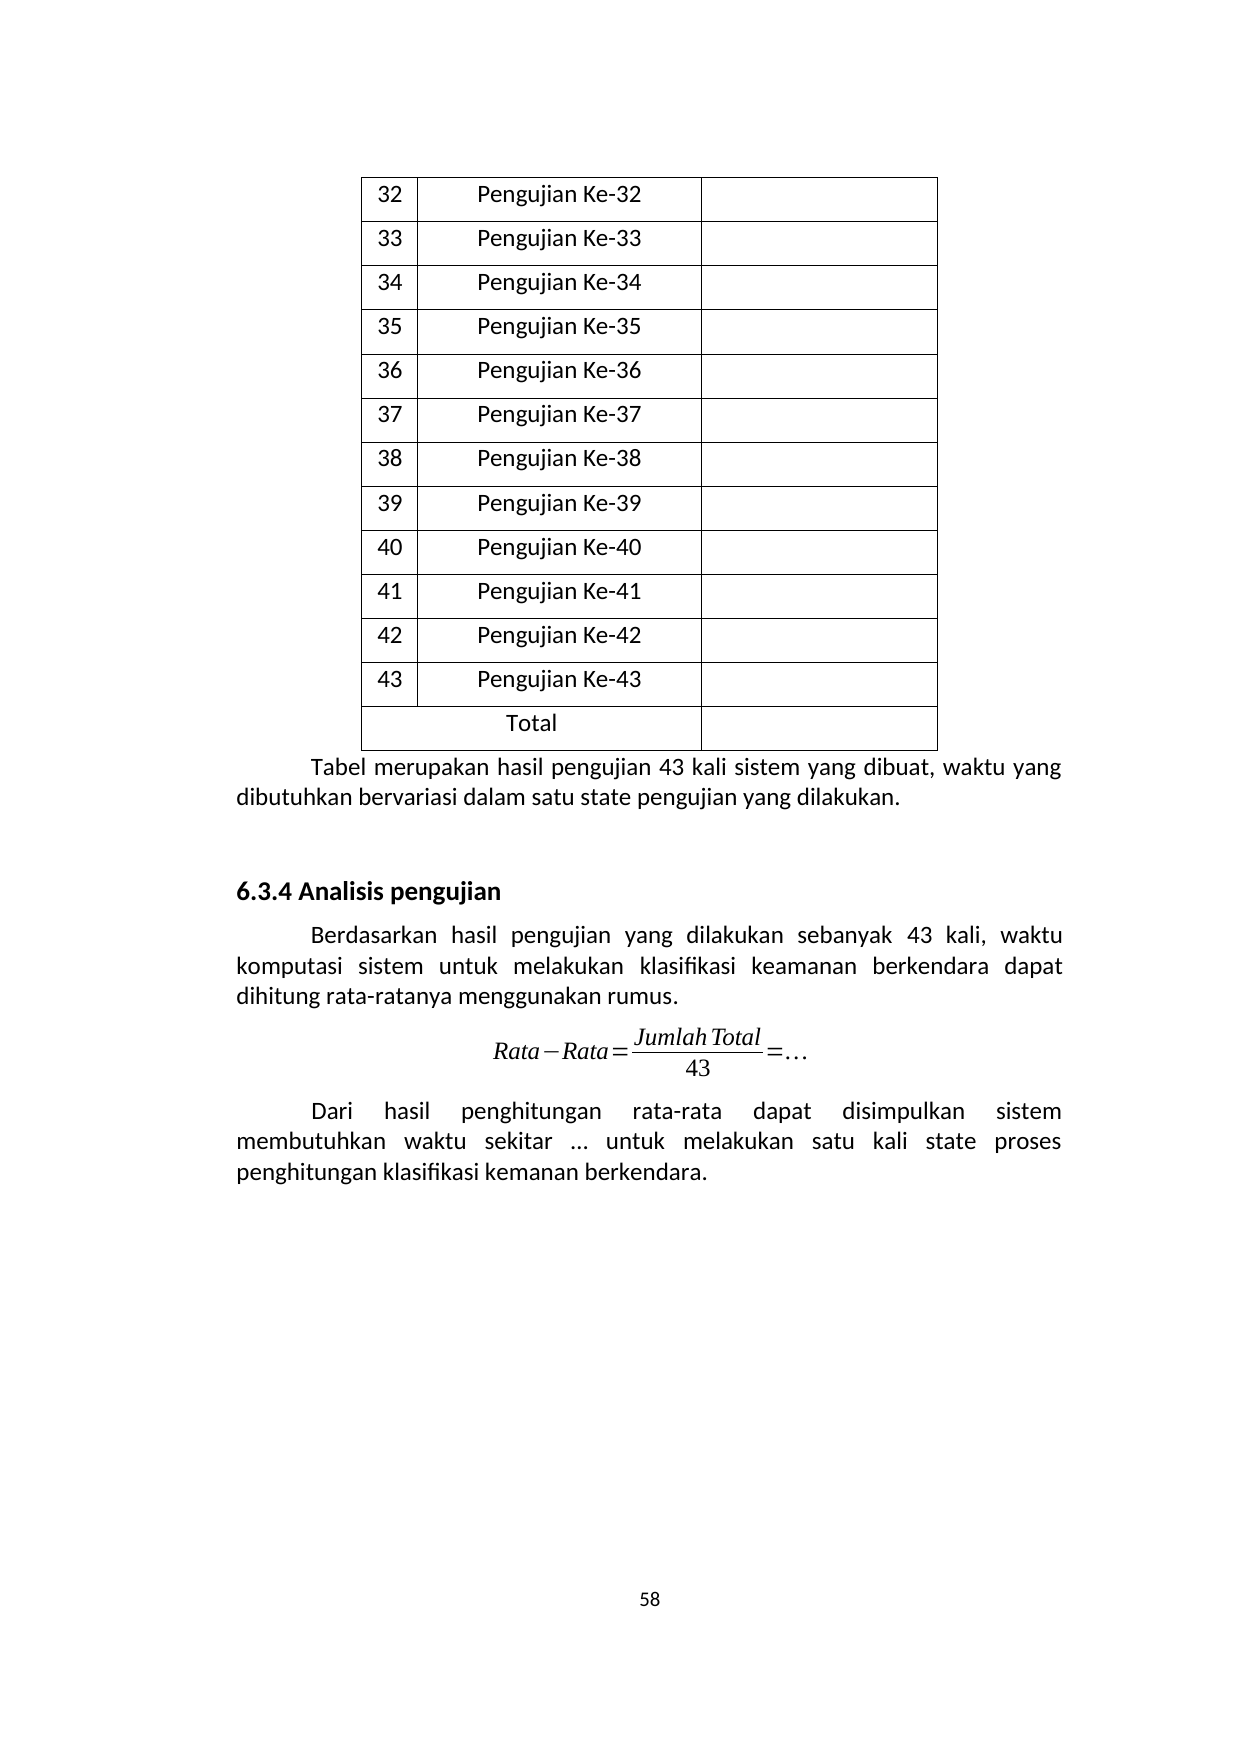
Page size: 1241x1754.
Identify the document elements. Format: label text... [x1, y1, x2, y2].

table_cell [702, 531, 937, 574]
table_cell 33 [362, 222, 417, 265]
table_cell Pengujian Ke-36 [418, 355, 701, 397]
text Dari hasil penghitungan rata-rata dapat disimpulkan sistem membutuhkan waktu sekitar … untuk melakukan satu kali state proses penghitungan klasifikasi kemanan berkendara. [236, 1095, 1063, 1186]
table_cell Pengujian Ke-37 [418, 399, 701, 442]
table_cell Pengujian Ke-43 [418, 663, 701, 706]
table_cell 35 [362, 310, 417, 353]
table_cell Pengujian Ke-39 [418, 487, 701, 530]
table_cell 42 [362, 619, 417, 662]
table_cell 41 [362, 575, 417, 618]
table_cell 34 [362, 266, 417, 309]
table_cell [702, 178, 937, 221]
table_cell [702, 310, 937, 353]
table_cell Pengujian Ke-38 [418, 443, 701, 486]
table_cell Total [362, 707, 701, 750]
subtitle Analisis pengujian [236, 874, 1063, 907]
table_cell [702, 619, 937, 662]
table_cell [702, 663, 937, 706]
table_cell 37 [362, 399, 417, 442]
table_cell 38 [362, 443, 417, 486]
table_cell Pengujian Ke-32 [418, 178, 701, 221]
table_cell 36 [362, 355, 417, 397]
table_cell Pengujian Ke-33 [418, 222, 701, 265]
table_cell 40 [362, 531, 417, 574]
table_cell [702, 487, 937, 530]
text Berdasarkan hasil pengujian yang dilakukan sebanyak 43 kali, waktu komputasi sistem untuk melakukan klasifikasi keamanan berkendara dapat dihitung rata-ratanya menggunakan rumus. [236, 919, 1063, 1011]
table_cell [702, 355, 937, 397]
table_cell [702, 266, 937, 309]
table_cell [702, 575, 937, 618]
table_cell 43 [362, 663, 417, 706]
table_cell [702, 399, 937, 442]
table_cell [702, 222, 937, 265]
table_cell Pengujian Ke-40 [418, 531, 701, 574]
text Tabel merupakan hasil pengujian 43 kali sistem yang dibuat, waktu yang dibutuhkan bervariasi dalam satu state pengujian yang dilakukan. [236, 751, 1063, 812]
table_cell 39 [362, 487, 417, 530]
table_cell Pengujian Ke-42 [418, 619, 701, 662]
table_cell [702, 443, 937, 486]
table_cell Pengujian Ke-41 [418, 575, 701, 618]
table_cell [702, 707, 937, 750]
table_cell Pengujian Ke-35 [418, 310, 701, 353]
table_cell 32 [362, 178, 417, 221]
table_cell Pengujian Ke-34 [418, 266, 701, 309]
